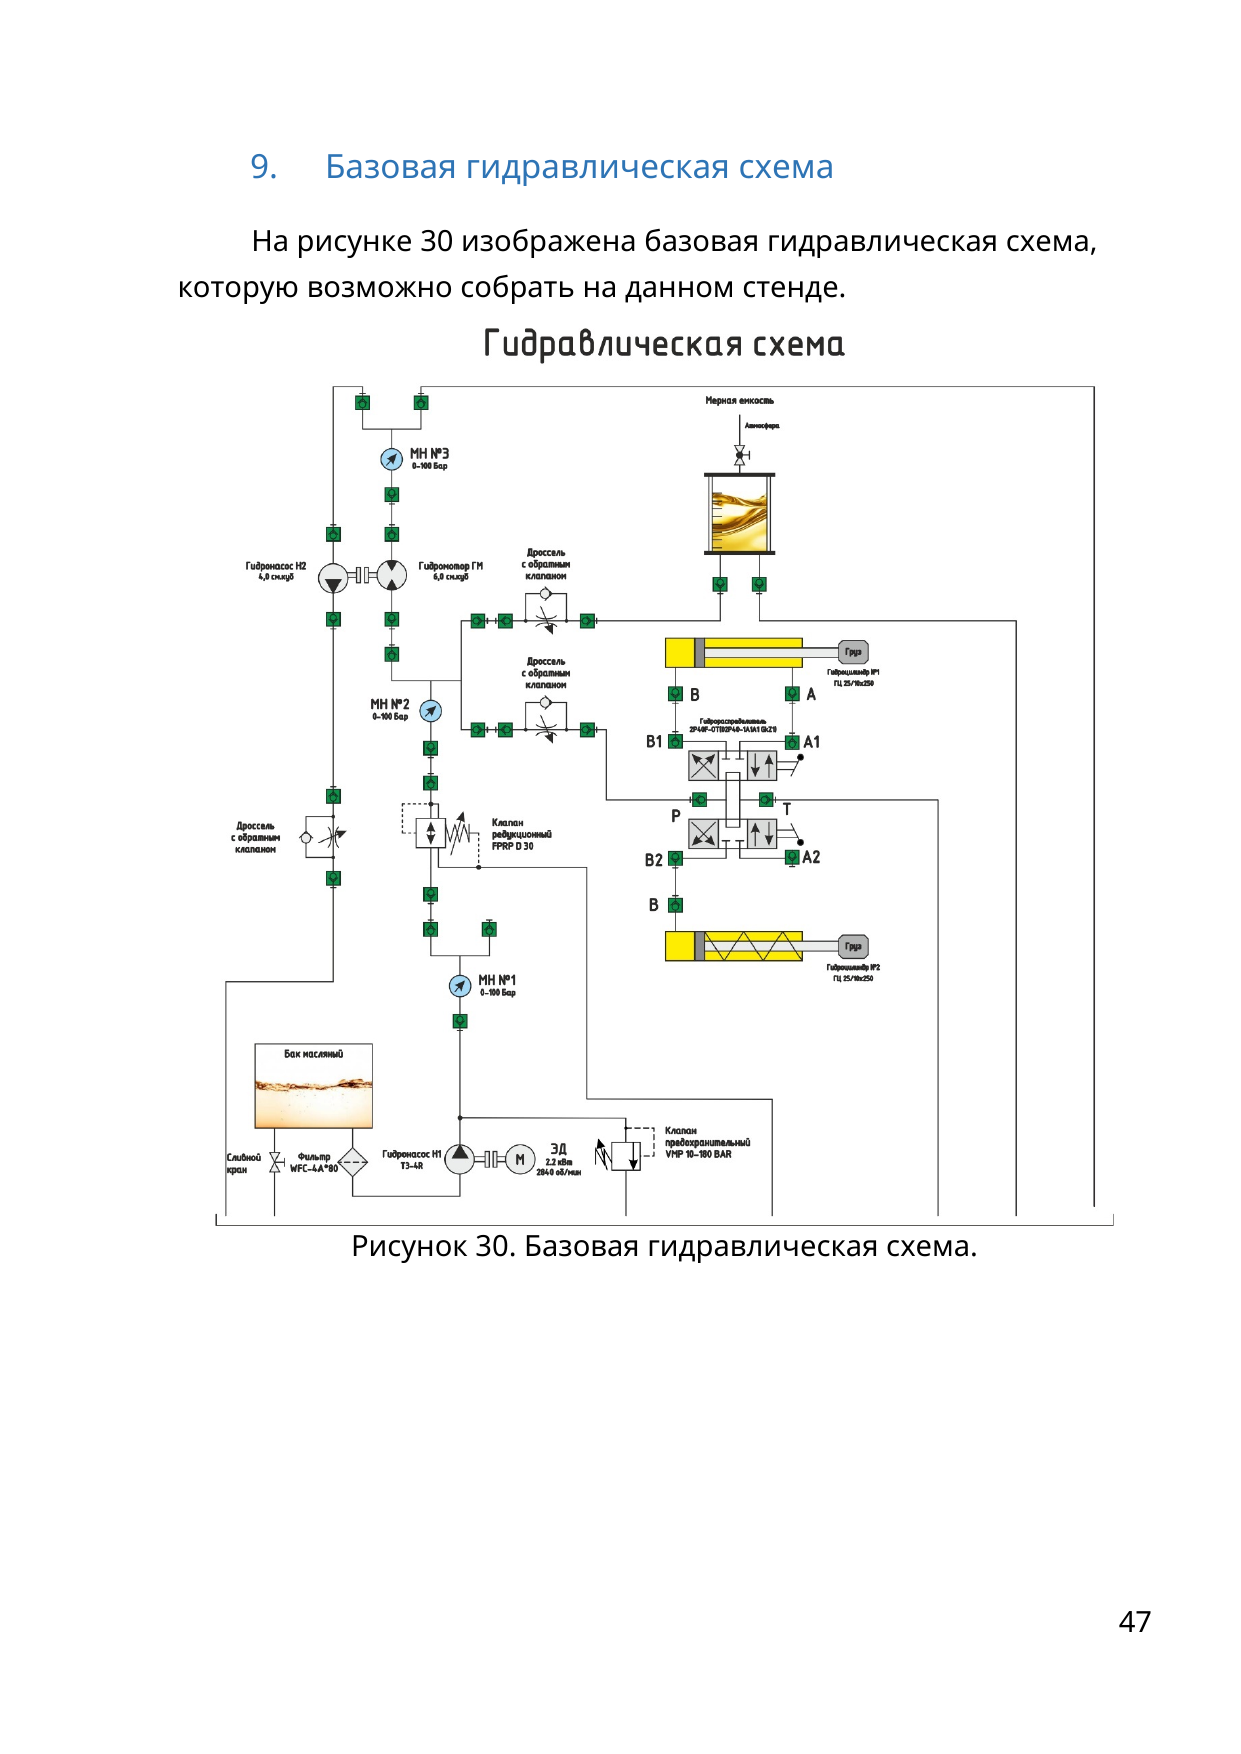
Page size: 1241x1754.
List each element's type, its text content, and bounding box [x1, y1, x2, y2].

picture [215, 328, 1114, 1226]
text Рисунок 30. Базовая гидравлическая схема. [177, 1226, 1152, 1265]
subtitle Базовая гидравлическая схема [177, 143, 1152, 188]
text На рисунке 30 изображена базовая гидравлическая схема, которую возможно собрать на данном стенде. [177, 220, 1152, 306]
